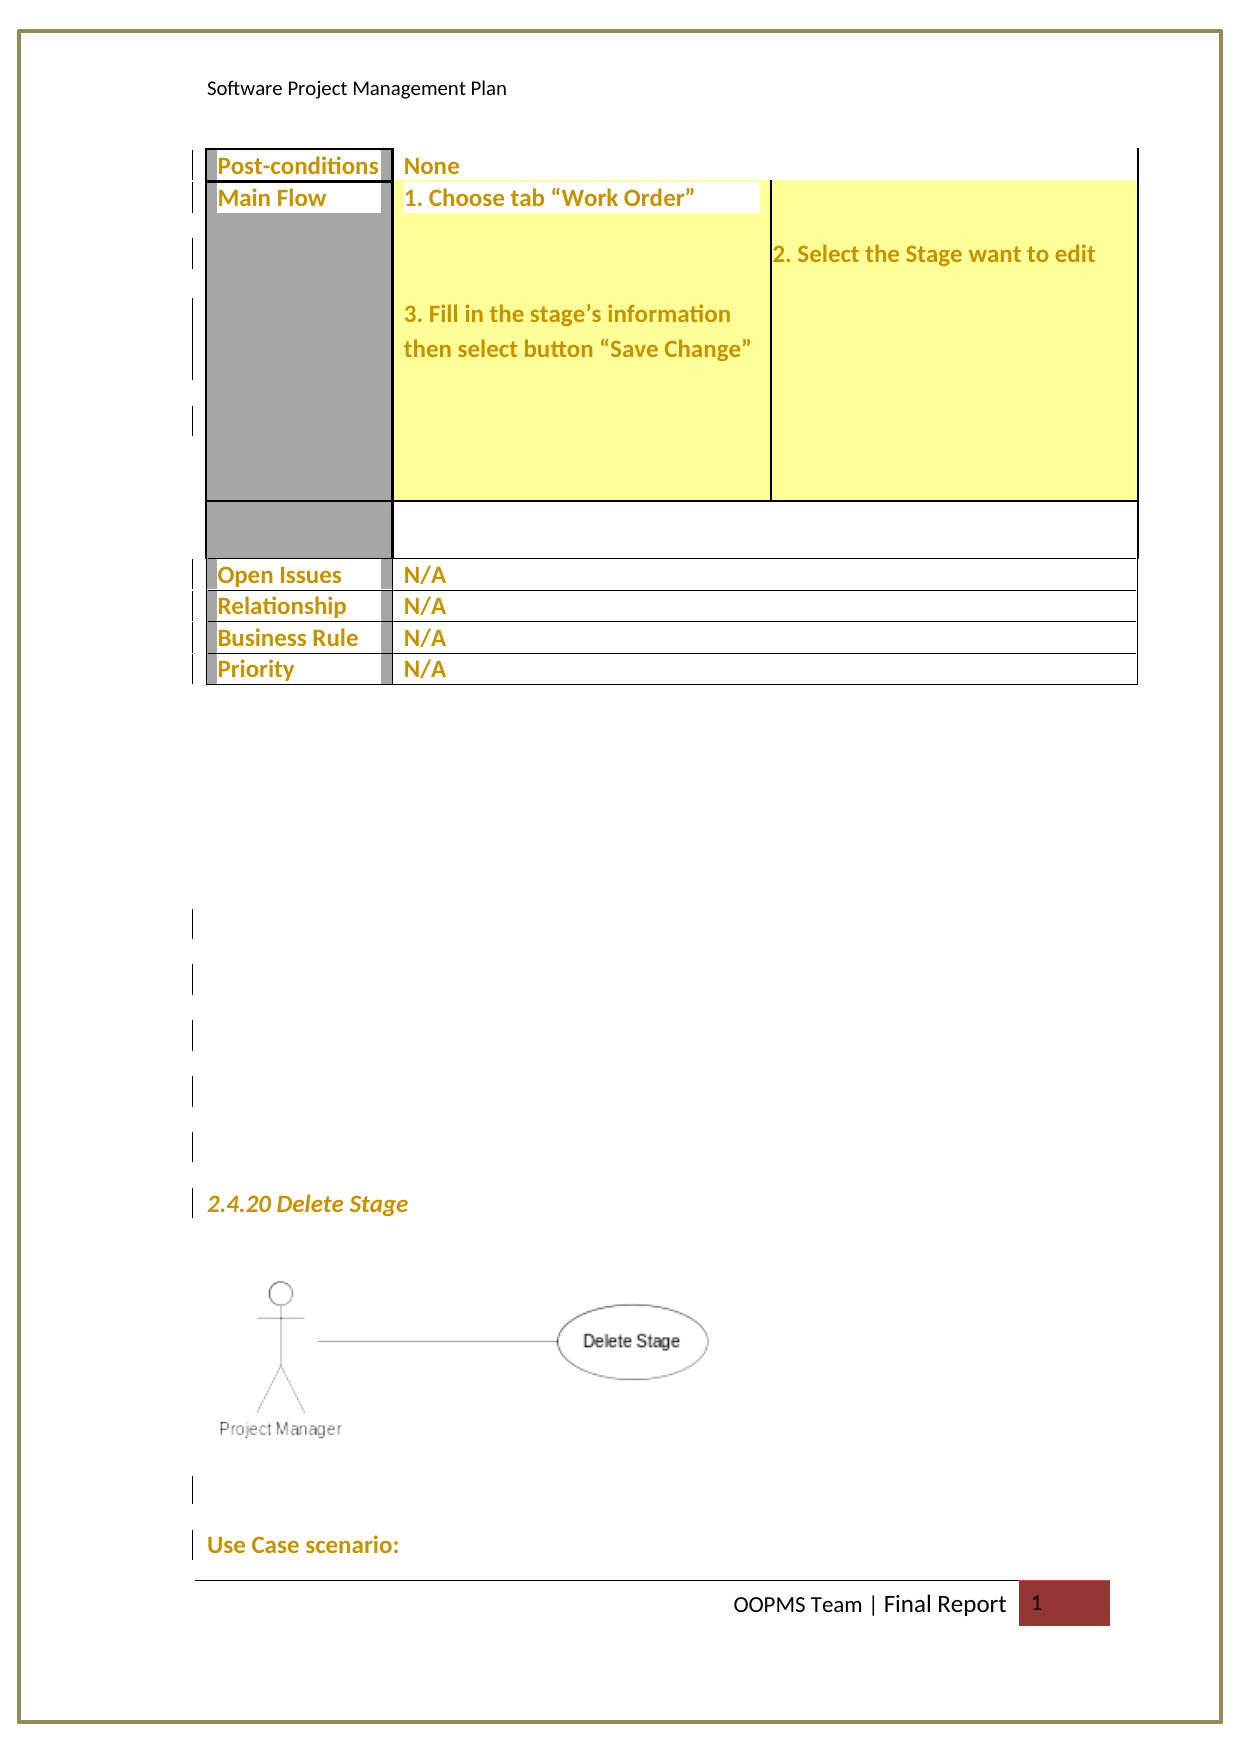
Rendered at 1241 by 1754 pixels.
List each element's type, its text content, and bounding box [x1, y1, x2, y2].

subtitle 2.4.20 Delete Stage [207, 1188, 1122, 1218]
table_cell [394, 502, 1137, 558]
text Use Case scenario: [207, 1529, 1122, 1560]
table_cell [207, 502, 391, 558]
table_cell None [394, 148, 1137, 180]
table_cell Main Flow [207, 183, 391, 500]
table_cell 1. Choose tab “Work Order” 3. Fill in the stage’s information then select button “Save Change” [394, 180, 770, 500]
table_cell 2. Select the Stage want to edit [772, 180, 1137, 500]
